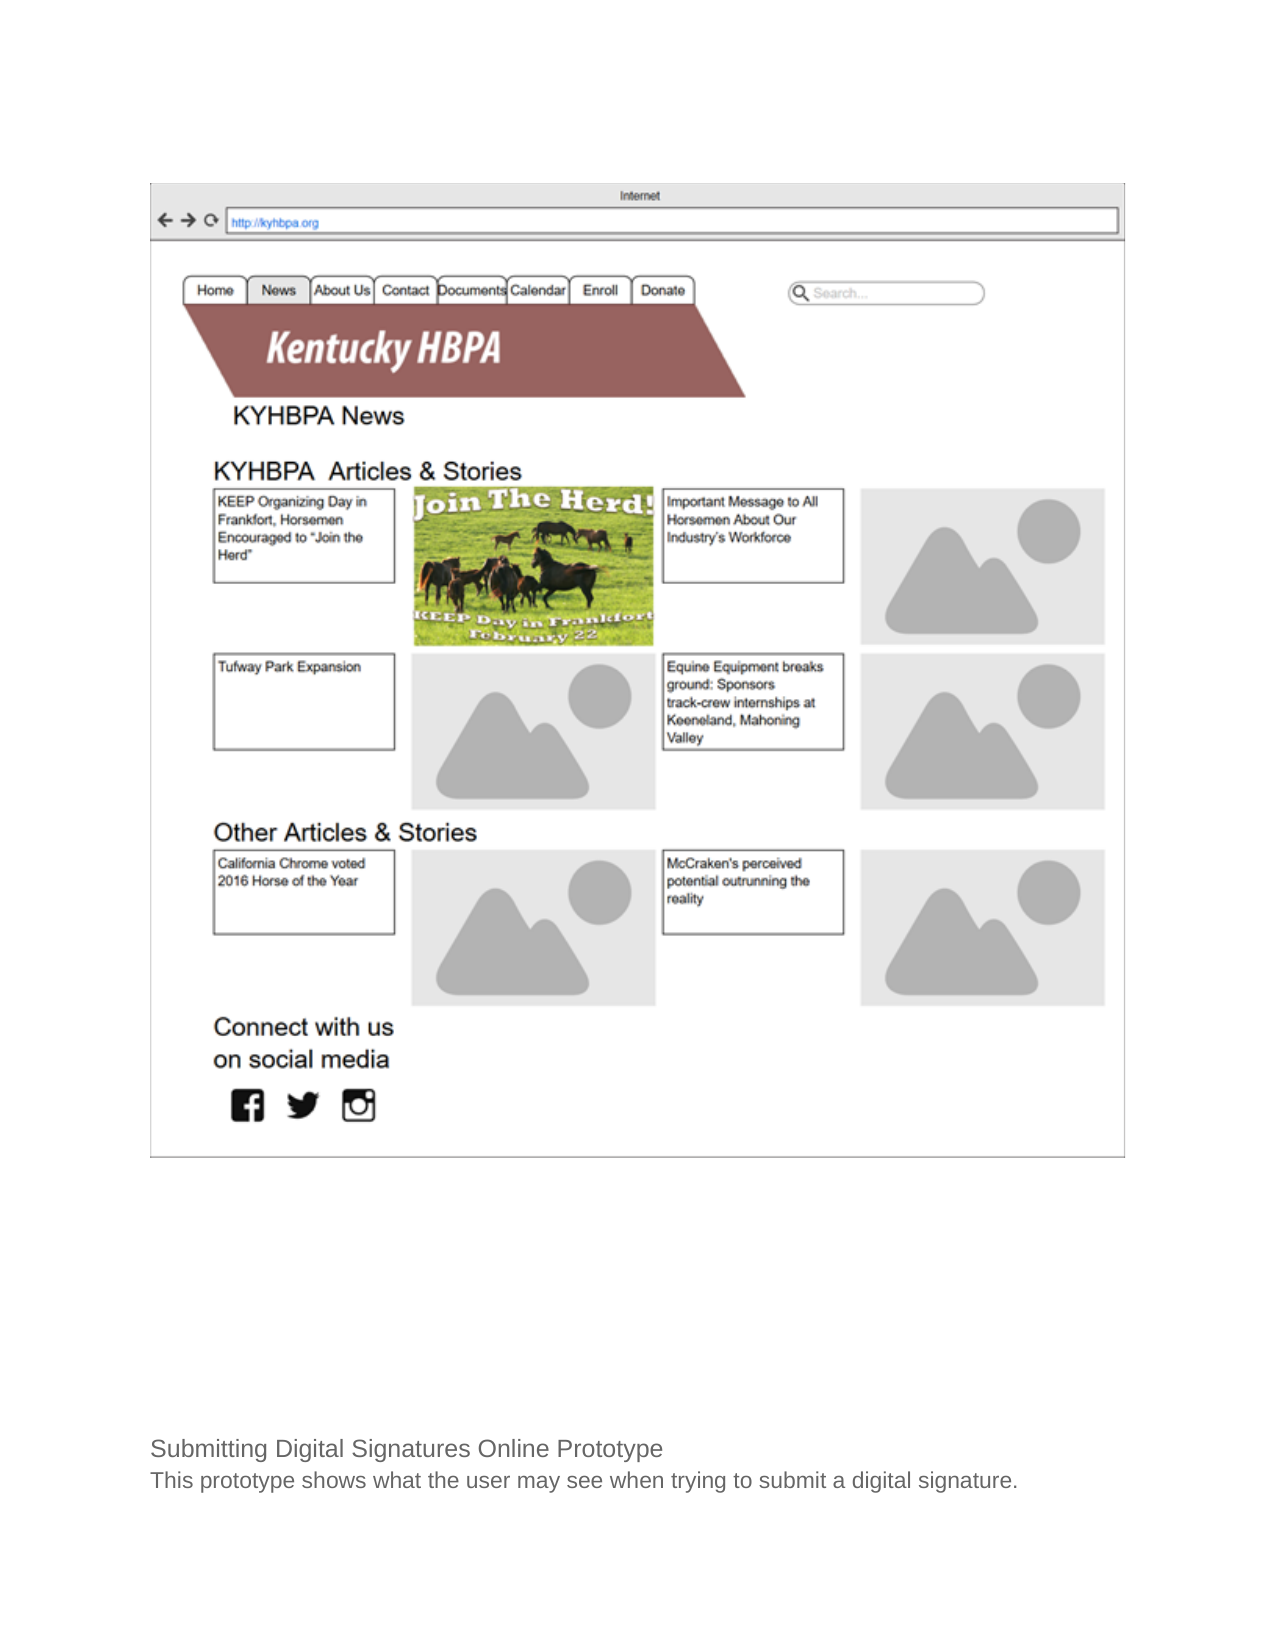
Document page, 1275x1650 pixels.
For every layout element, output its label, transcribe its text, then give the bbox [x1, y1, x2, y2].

picture [150, 183, 1125, 1158]
text This prototype shows what the user may see when trying to submit a digital signature. [150, 1467, 1125, 1493]
text Submitting Digital Signatures Online Prototype [150, 1434, 1125, 1462]
